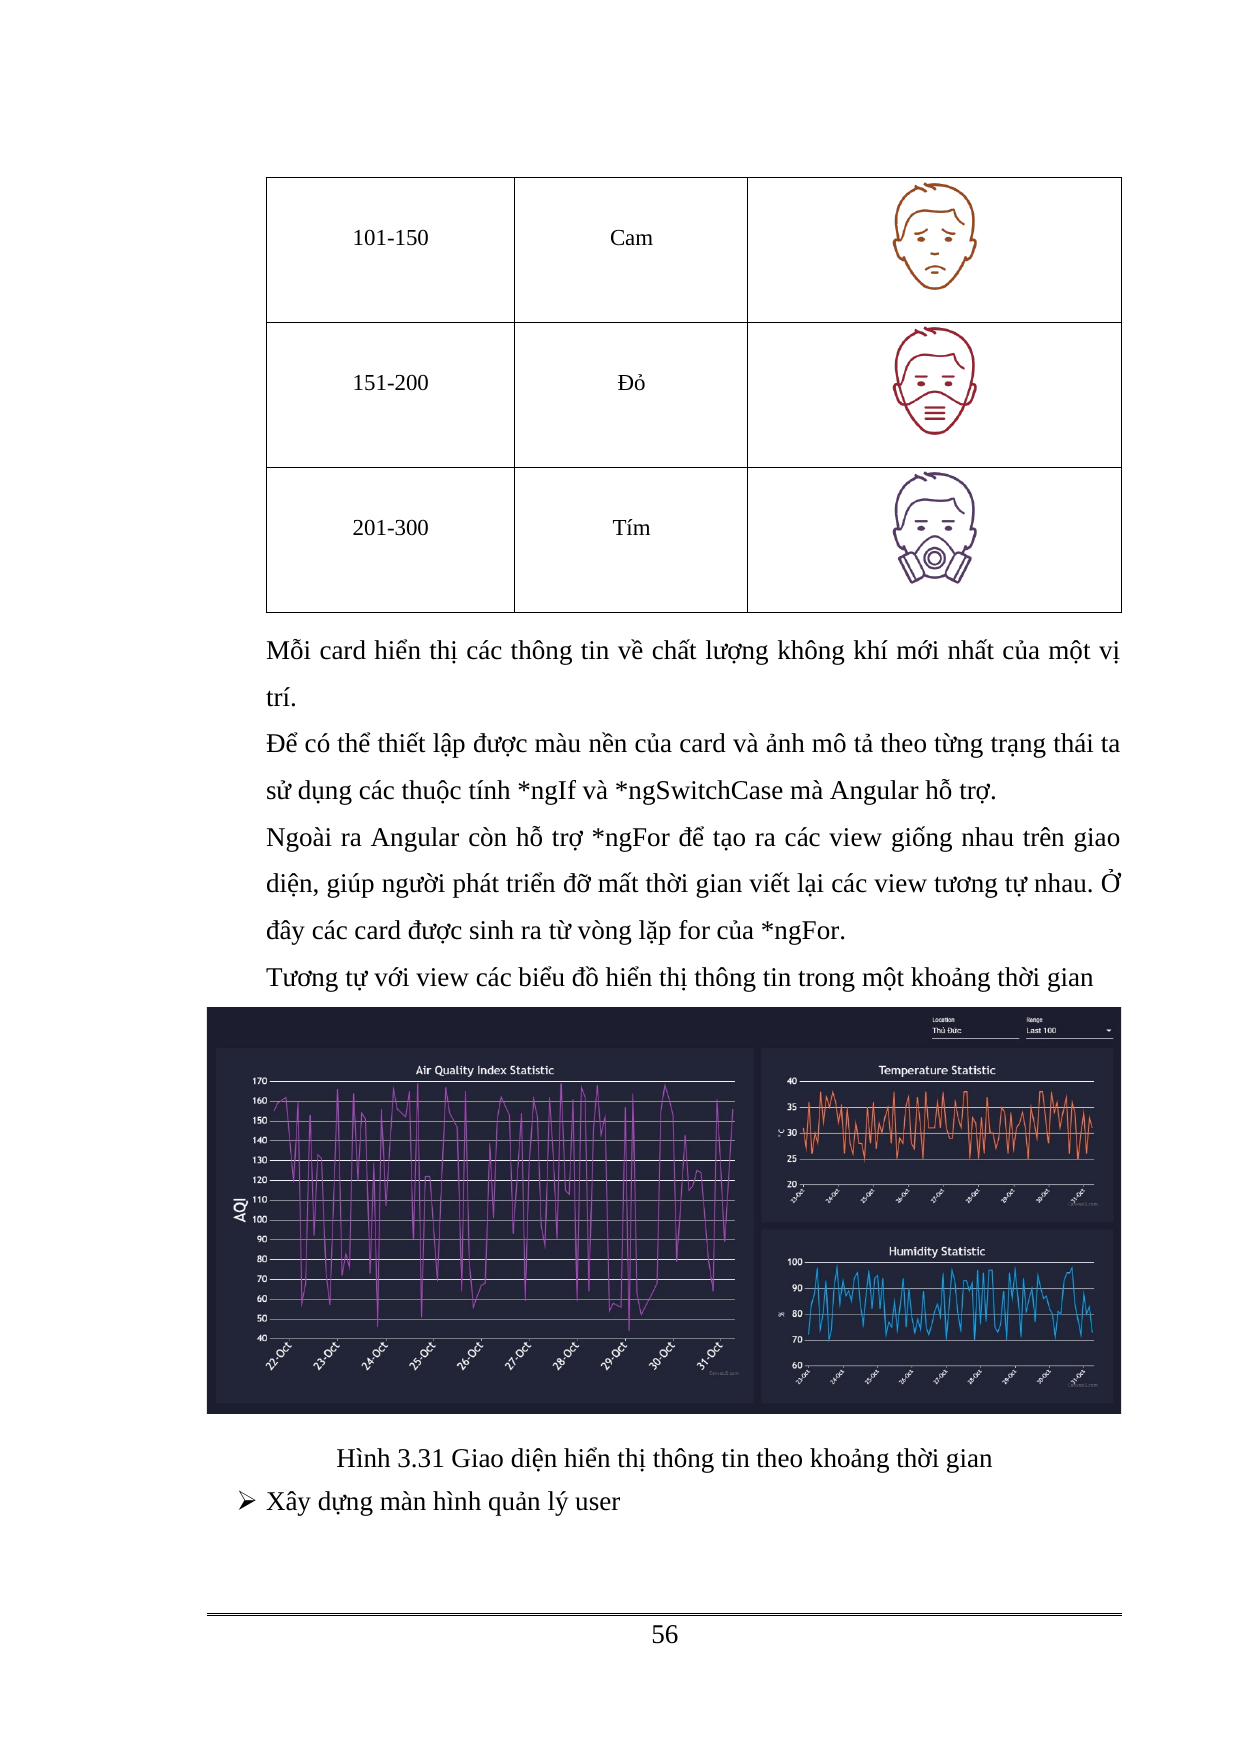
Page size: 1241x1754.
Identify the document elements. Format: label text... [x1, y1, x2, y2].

table_cell Đỏ [515, 323, 747, 467]
table_cell 101-150 [267, 178, 514, 322]
list Xây dựng màn hình quản lý user [236, 1485, 1122, 1517]
table_cell Cam [515, 178, 747, 322]
table_cell 151-200 [267, 323, 514, 467]
table_cell [748, 323, 1121, 467]
picture [875, 323, 994, 442]
picture [875, 178, 994, 297]
text Mỗi card hiển thị các thông tin về chất lượng không khí mới nhất của một vị trí. [266, 634, 1122, 712]
table_cell [748, 178, 1121, 322]
text Ngoài ra Angular còn hỗ trợ *ngFor để tạo ra các view giống nhau trên giao diện, giúp người phát triển đỡ mất thời gian viết lại các view tương tự nhau. Ở đây các card được sinh ra từ vòng lặp for của *ngFor. [266, 821, 1122, 945]
table_cell 201-300 [267, 468, 514, 612]
table_cell [748, 468, 1121, 612]
picture [875, 467, 994, 586]
text Tương tự với view các biểu đồ hiển thị thông tin trong một khoảng thời gian [266, 961, 1122, 992]
picture [206, 1007, 1122, 1414]
table_cell Tím [515, 468, 747, 612]
text Để có thể thiết lập được màu nền của card và ảnh mô tả theo từng trạng thái ta sử dụng các thuộc tính *ngIf và *ngSwitchCase mà Angular hỗ trợ. [266, 727, 1122, 805]
